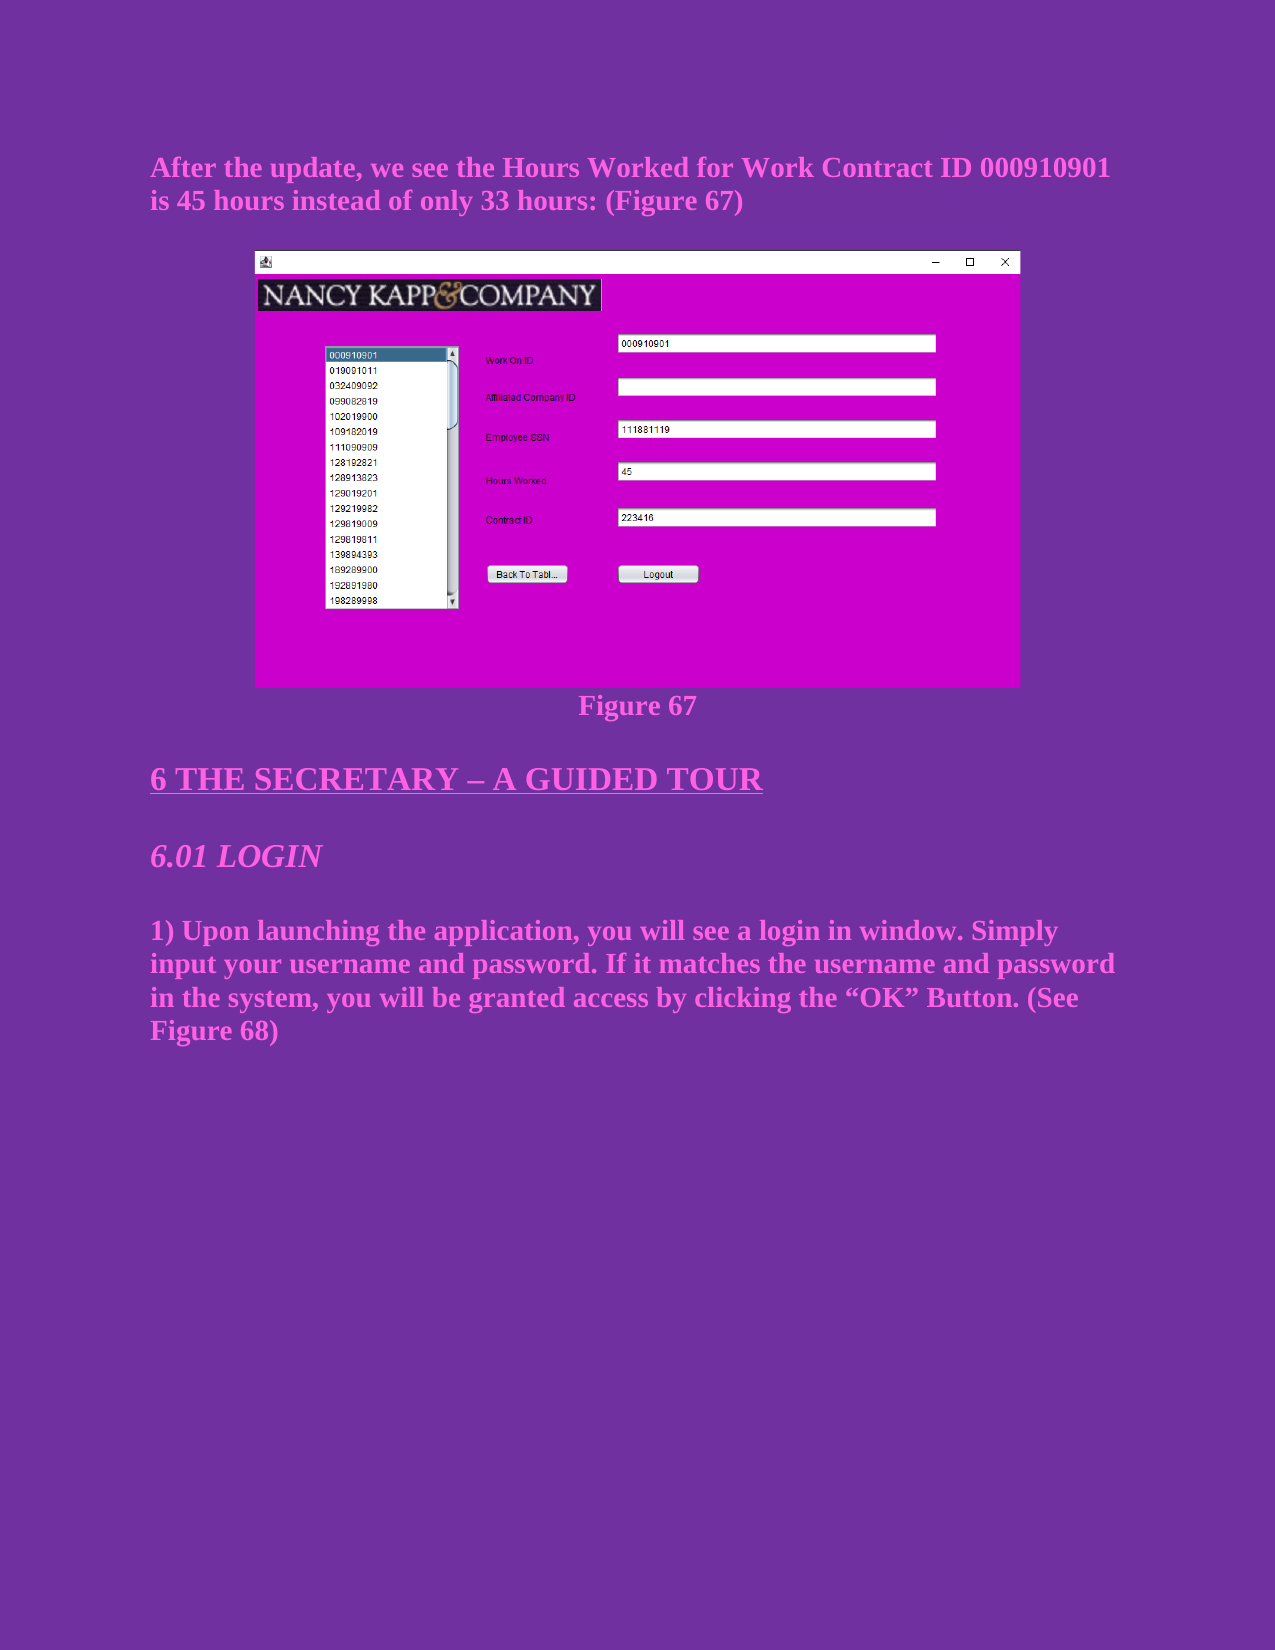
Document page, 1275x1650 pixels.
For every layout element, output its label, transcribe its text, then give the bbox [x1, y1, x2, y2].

text 1) Upon launching the application, you will see a login in window. Simply input your username and password. If it matches the username and password in the system, you will be granted access by clicking the “OK” Button. (See Figure 68) [150, 913, 1125, 1047]
text 6.01 LOGIN [150, 836, 1125, 874]
text After the update, we see the Hours Worked for Work Contract ID 000910901 is 45 hours instead of only 33 hours: (Figure 67) [150, 150, 1125, 217]
text Figure 67 [150, 688, 1125, 721]
picture [254, 250, 1021, 688]
text 6 THE SECRETARY – A GUIDED TOUR [150, 759, 1125, 798]
